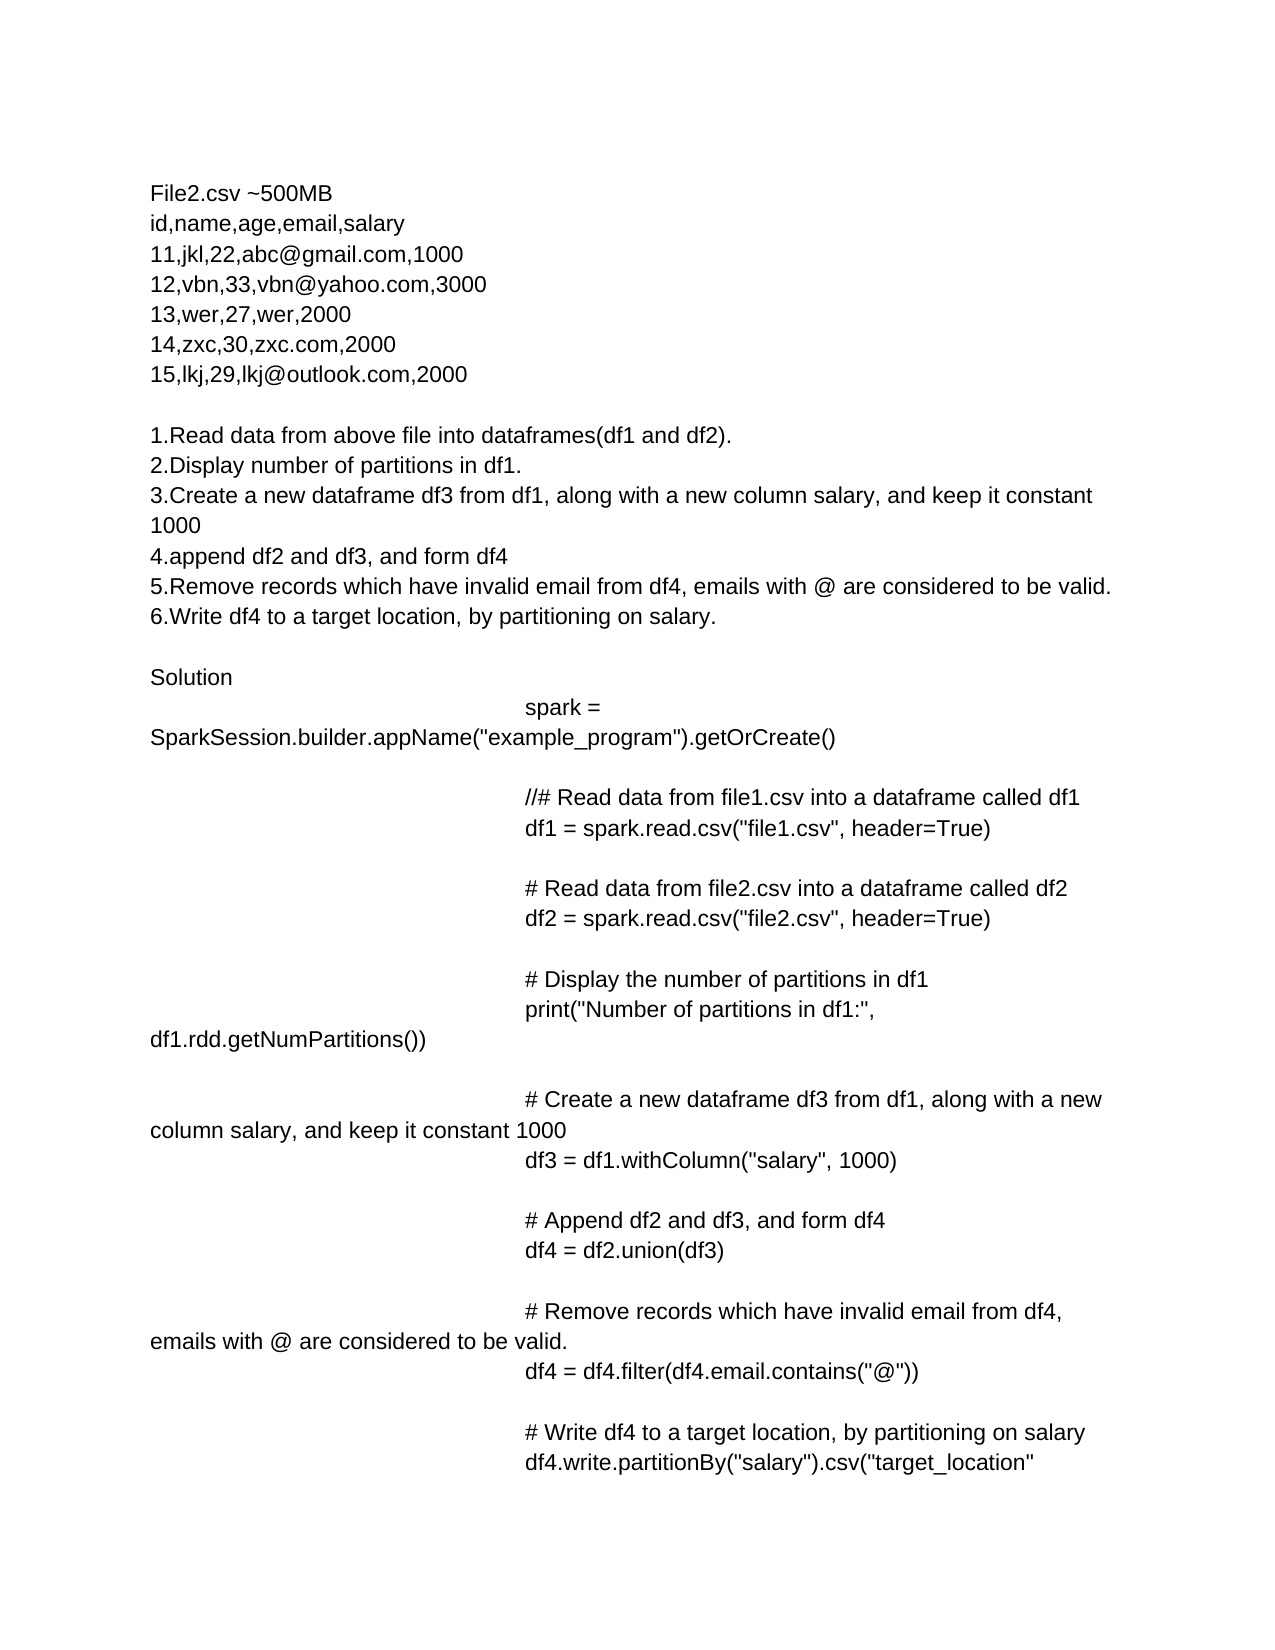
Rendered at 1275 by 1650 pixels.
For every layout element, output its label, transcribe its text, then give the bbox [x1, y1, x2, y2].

text Solution [150, 663, 1125, 690]
text 13,wer,27,wer,2000 [150, 301, 1125, 327]
text df2 = spark.read.csv("file2.csv", header=True) [150, 905, 1125, 932]
text File2.csv ~500MB [150, 180, 1125, 207]
text # Remove records which have invalid email from df4, emails with @ are considered to be valid. [150, 1298, 1125, 1354]
text 11,jkl,22,abc@gmail.com,1000 [150, 241, 1125, 267]
text 14,zxc,30,zxc.com,2000 [150, 331, 1125, 358]
text df1 = spark.read.csv("file1.csv", header=True) [150, 814, 1125, 841]
text 4.append df2 and df3, and form df4 [150, 543, 1125, 569]
text # Create a new dataframe df3 from df1, along with a new column salary, and keep it constant 1000 [150, 1086, 1125, 1143]
text # Read data from file2.csv into a dataframe called df2 [150, 875, 1125, 901]
text 15,lkj,29,lkj@outlook.com,2000 [150, 361, 1125, 388]
text 1.Read data from above file into dataframes(df1 and df2). [150, 422, 1125, 448]
text print("Number of partitions in df1:", df1.rdd.getNumPartitions()) [150, 996, 1125, 1052]
text id,name,age,email,salary [150, 210, 1125, 237]
text //# Read data from file1.csv into a dataframe called df1 [150, 784, 1125, 811]
text 3.Create a new dataframe df3 from df1, along with a new column salary, and keep it constant 1000 [150, 482, 1125, 539]
text df4 = df2.union(df3) [150, 1237, 1125, 1264]
text df4 = df4.filter(df4.email.contains("@")) [150, 1358, 1125, 1385]
text # Display the number of partitions in df1 [150, 966, 1125, 992]
text 6.Write df4 to a target location, by partitioning on salary. [150, 603, 1125, 629]
text 5.Remove records which have invalid email from df4, emails with @ are considered to be valid. [150, 573, 1125, 599]
text 12,vbn,33,vbn@yahoo.com,3000 [150, 271, 1125, 297]
text spark = SparkSession.builder.appName("example_program").getOrCreate() [150, 694, 1125, 750]
text 2.Display number of partitions in df1. [150, 452, 1125, 478]
text # Write df4 to a target location, by partitioning on salary [150, 1419, 1125, 1445]
text df3 = df1.withColumn("salary", 1000) [150, 1147, 1125, 1173]
text df4.write.partitionBy("salary").csv("target_location" [150, 1449, 1125, 1475]
text # Append df2 and df3, and form df4 [150, 1207, 1125, 1234]
